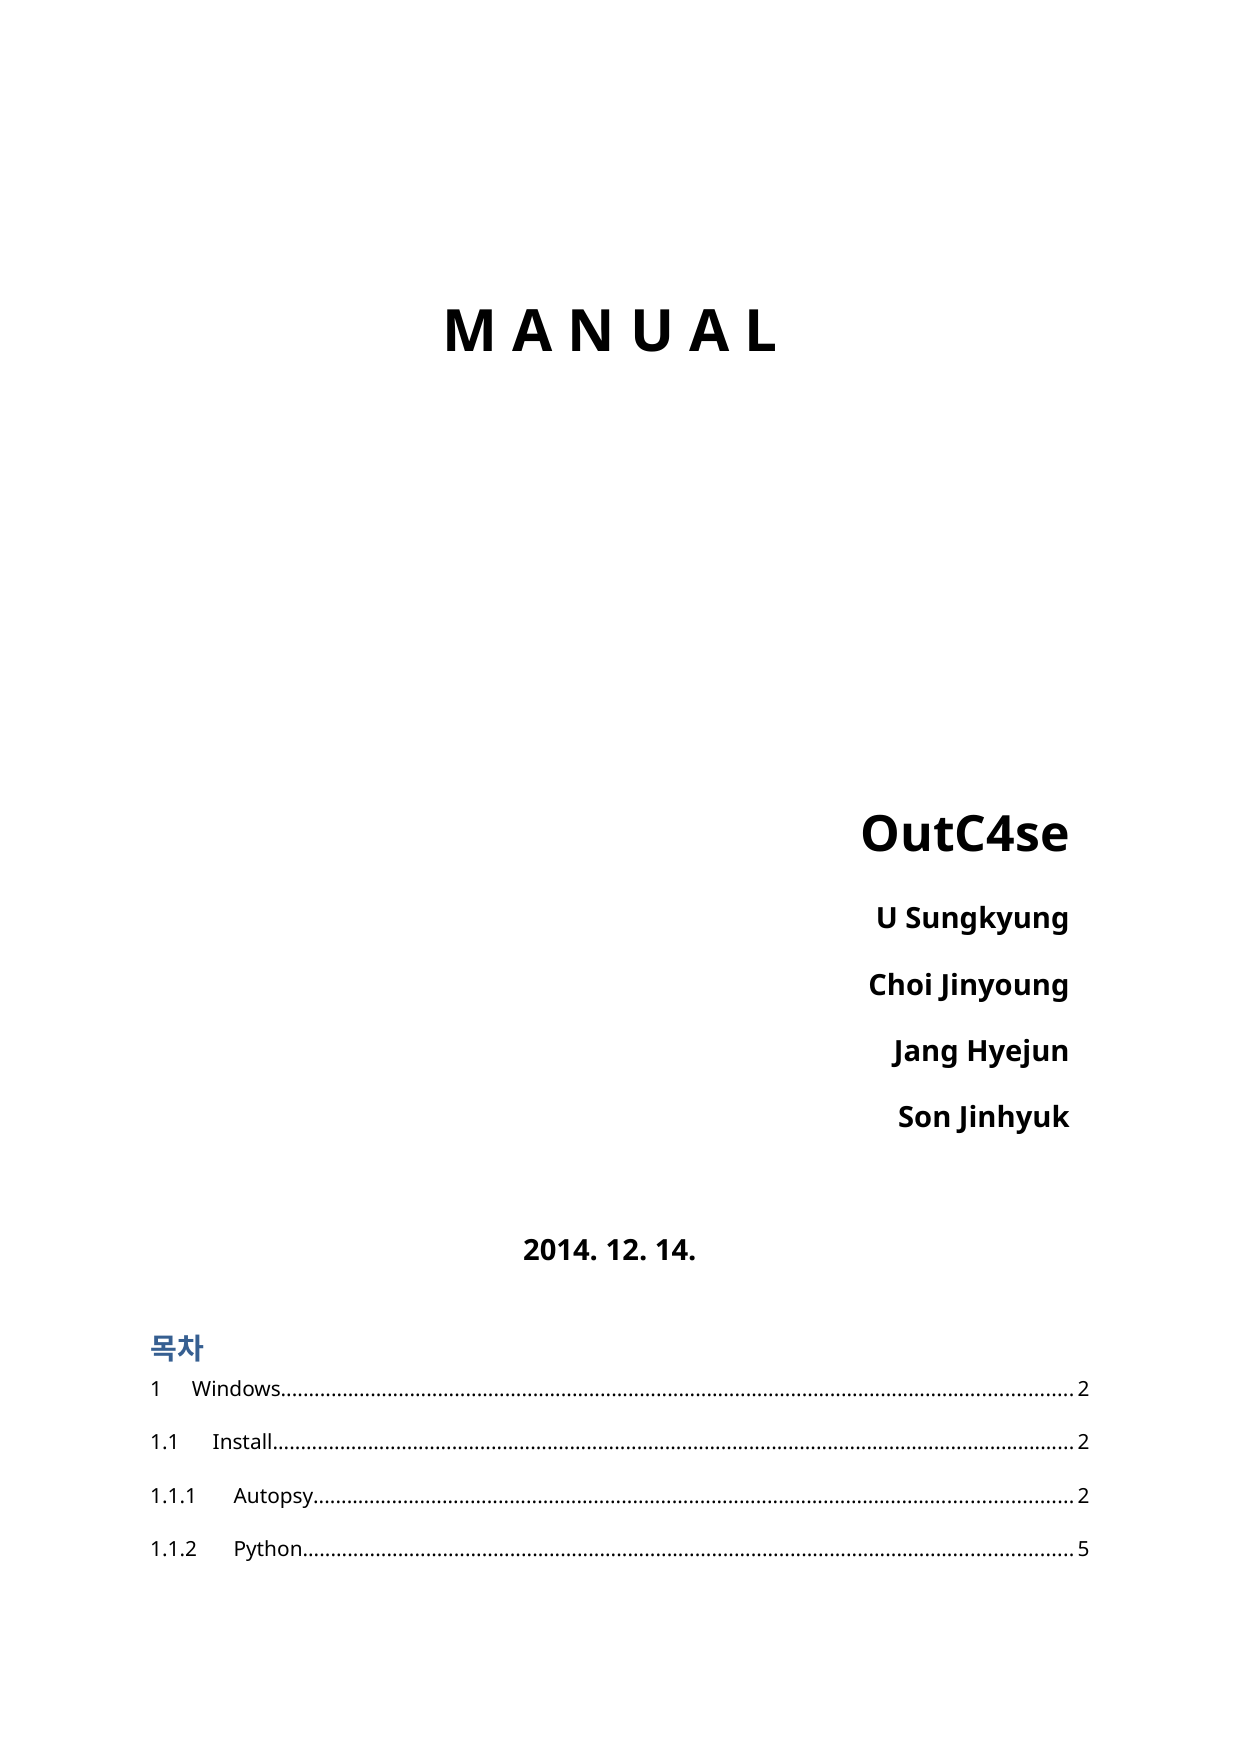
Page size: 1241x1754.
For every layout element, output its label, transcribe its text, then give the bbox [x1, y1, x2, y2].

text U Sungkyung [150, 897, 1069, 937]
text OutC4se [150, 798, 1069, 866]
text Choi Jinyoung [150, 964, 1069, 1003]
text 2014. 12. 14. [150, 1230, 1069, 1269]
text Jang Hyejun [150, 1030, 1069, 1070]
text Son Jinhyuk [150, 1097, 1069, 1136]
text M A N U A L [150, 289, 1069, 369]
